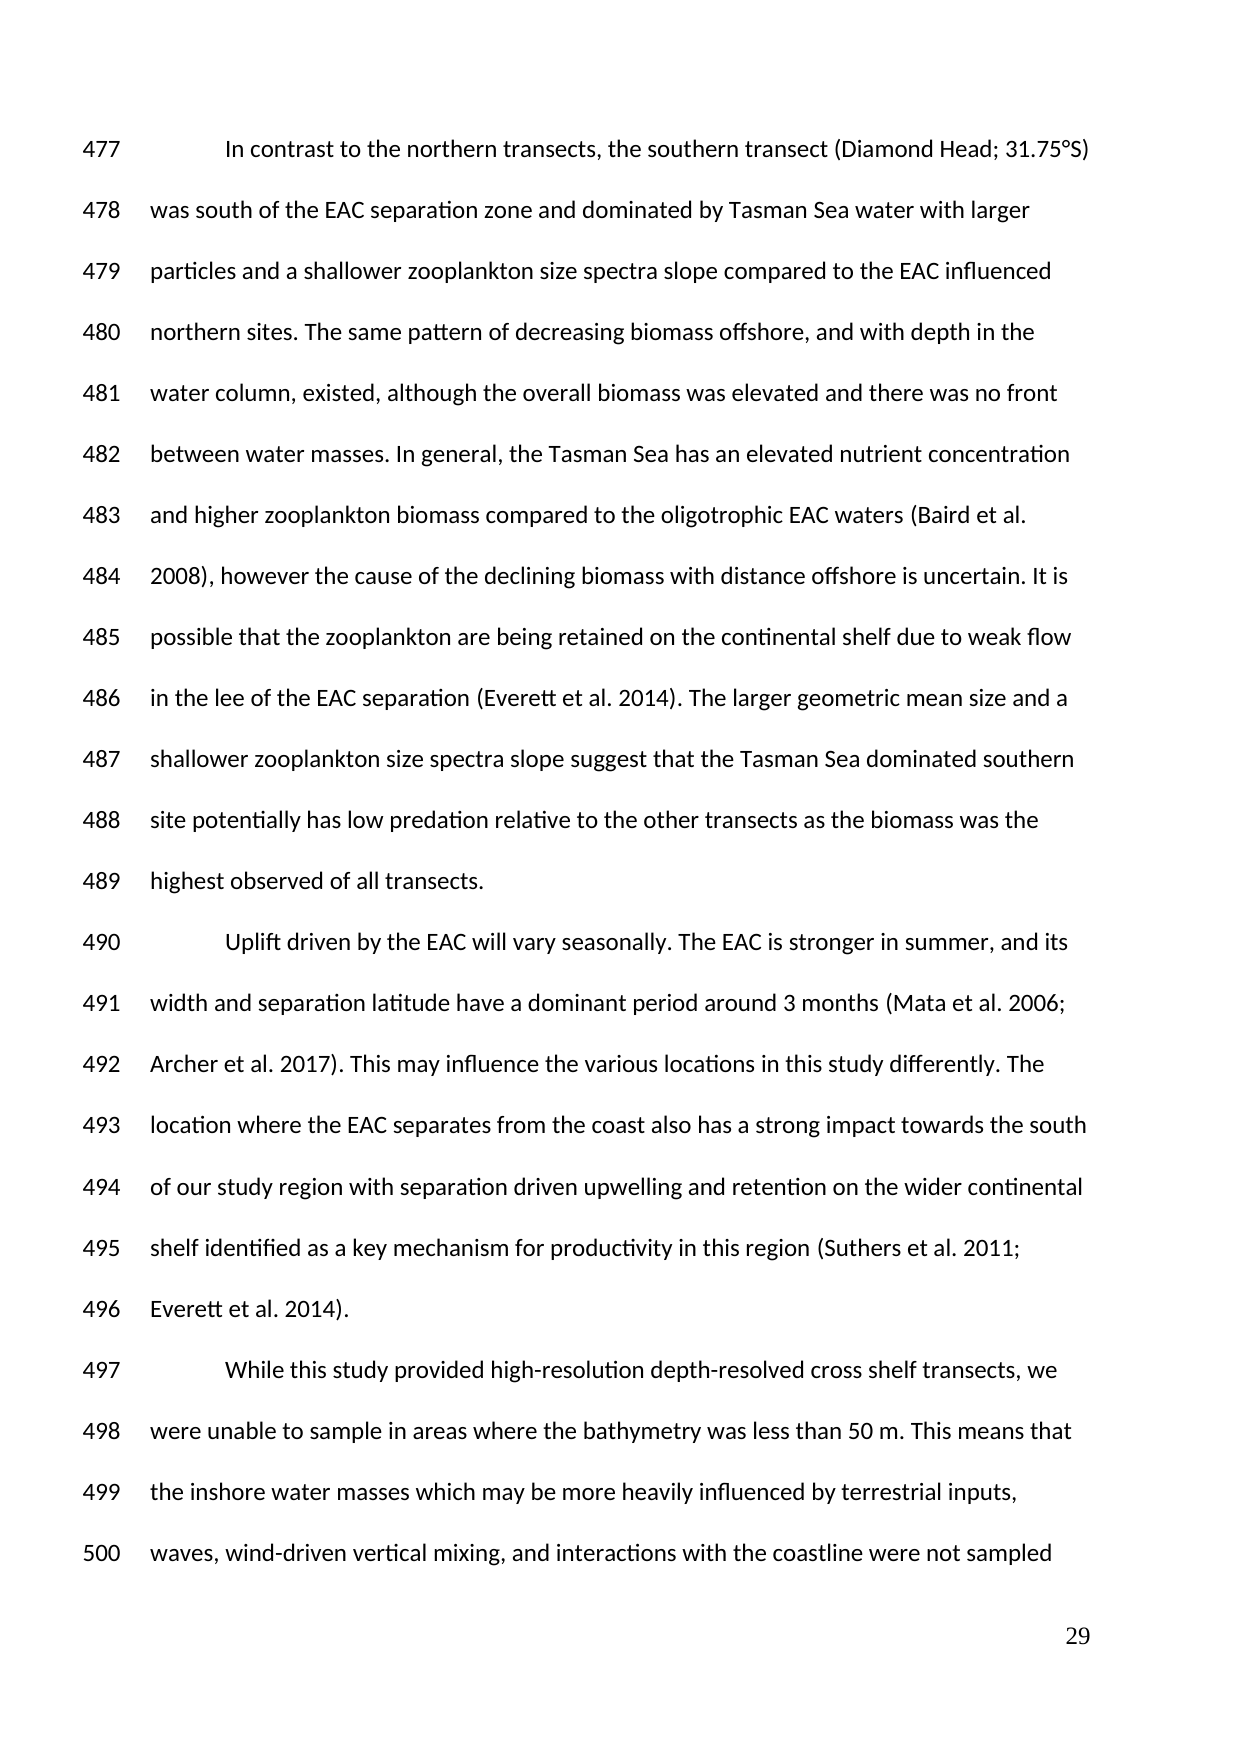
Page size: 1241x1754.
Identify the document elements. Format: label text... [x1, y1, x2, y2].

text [150, 1354, 1090, 1567]
text In contrast to the northern transects, the southern transect (Diamond Head; 31.75°S) was south of the EAC separation zone and dominated by Tasman Sea water with larger particles and a shallower zooplankton size spectra slope compared to the EAC influenced northern sites. The same pattern of decreasing biomass offshore, and with depth in the water column, existed, although the overall biomass was elevated and there was no front between water masses. In general, the Tasman Sea has an elevated nutrient concentration and higher zooplankton biomass compared to the oligotrophic EAC waters (Baird et al. 2008), however the cause of the declining biomass with distance offshore is uncertain. It is possible that the zooplankton are being retained on the continental shelf due to weak flow in the lee of the EAC separation (Everett et al. 2014). The larger geometric mean size and a shallower zooplankton size spectra slope suggest that the Tasman Sea dominated southern site potentially has low predation relative to the other transects as the biomass was the highest observed of all transects. [150, 133, 1090, 896]
text Uplift driven by the EAC will vary seasonally. The EAC is stronger in summer, and its width and separation latitude have a dominant period around 3 months (Mata et al. 2006; Archer et al. 2017). This may influence the various locations in this study differently. The location where the EAC separates from the coast also has a strong impact towards the south of our study region with separation driven upwelling and retention on the wider continental shelf identified as a key mechanism for productivity in this region (Suthers et al. 2011; Everett et al. 2014). [150, 926, 1090, 1323]
